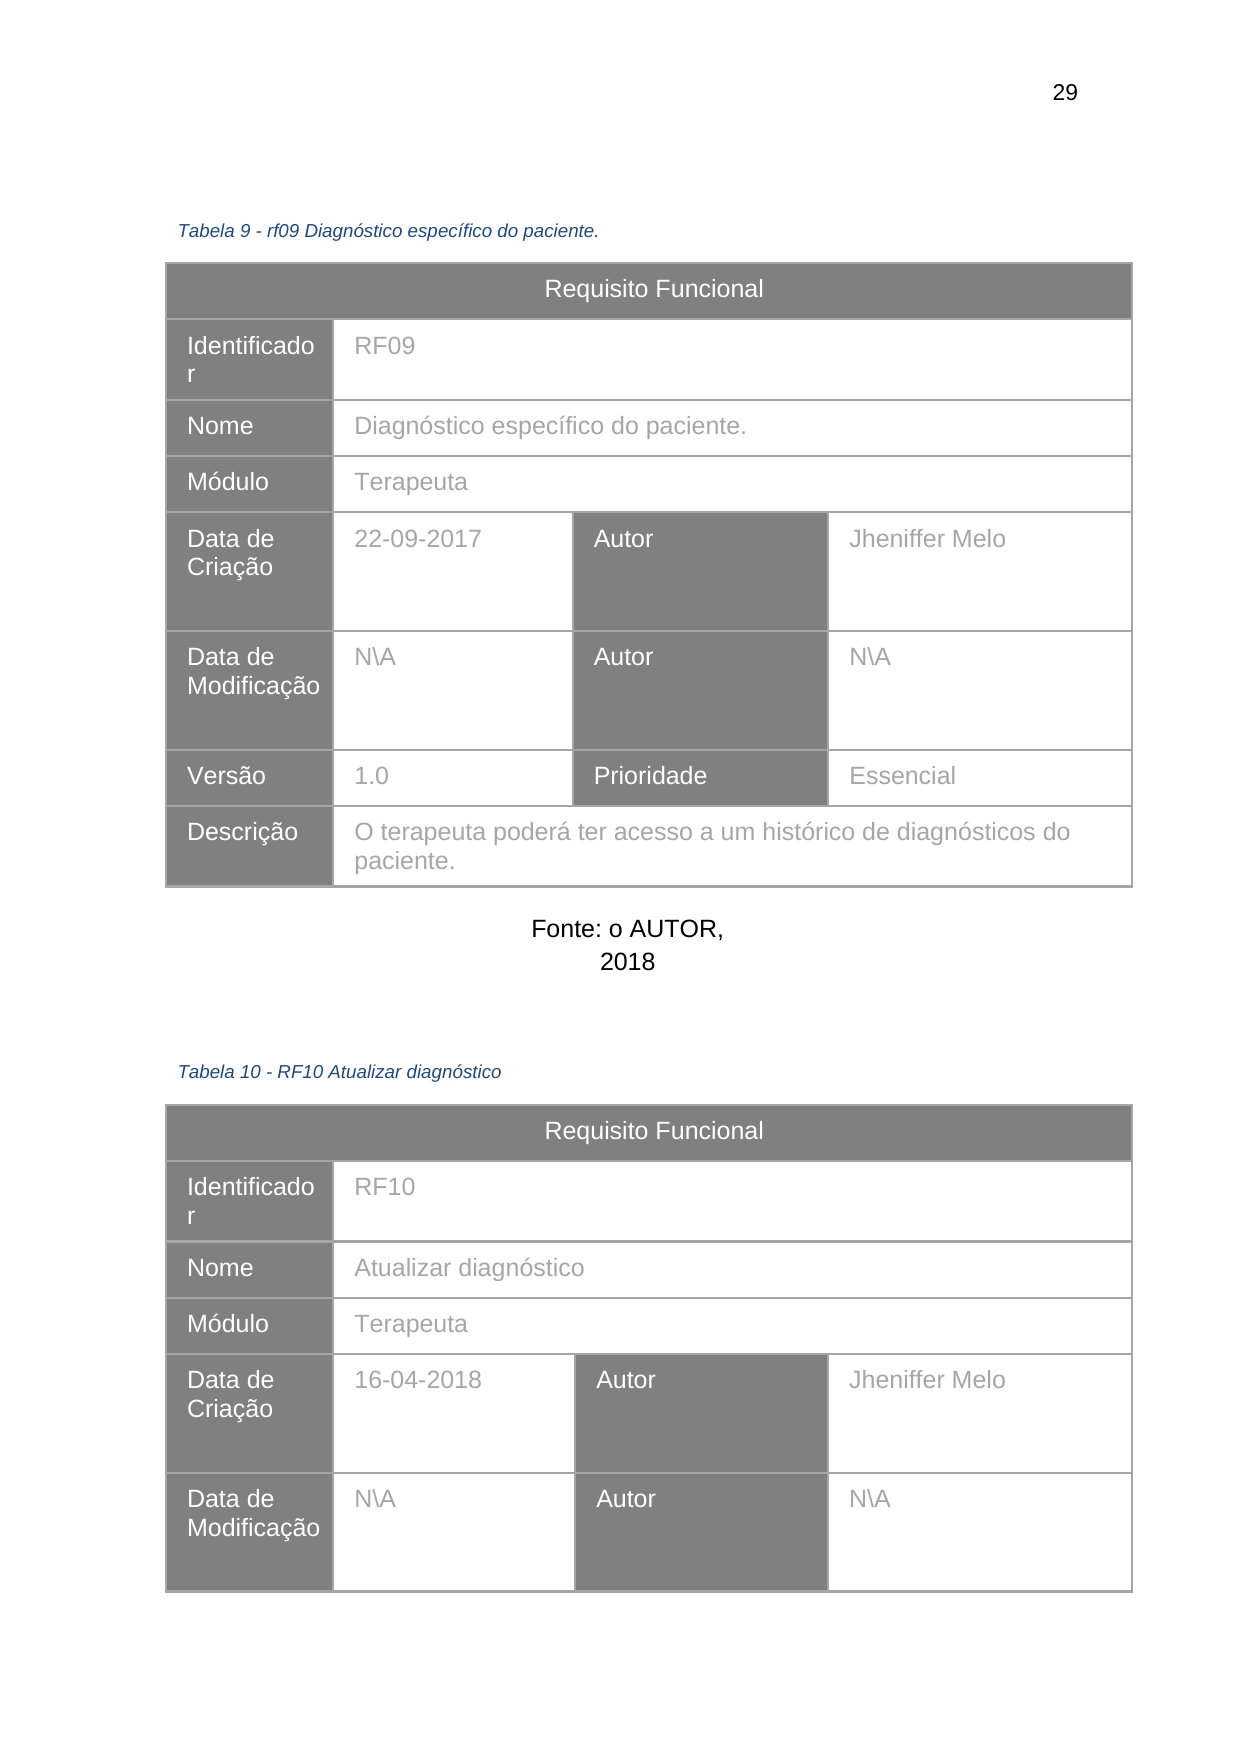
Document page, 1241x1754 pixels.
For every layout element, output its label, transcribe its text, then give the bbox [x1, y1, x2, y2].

table_header Requisito Funcional [167, 264, 1131, 318]
table_cell Nome [167, 1243, 332, 1297]
table_cell Módulo [167, 457, 332, 511]
table_cell Data de Criação [167, 1355, 332, 1472]
table_cell Diagnóstico específico do paciente. [334, 401, 1131, 455]
table_cell Jheniffer Melo [829, 513, 1131, 630]
table_cell Autor [574, 632, 827, 749]
table_cell Autor [576, 1474, 827, 1590]
table_cell Descrição [167, 807, 332, 885]
table_cell Módulo [167, 1299, 332, 1353]
table_cell RF09 [334, 320, 1131, 399]
table_cell Essencial [829, 751, 1131, 805]
table_cell Versão [167, 751, 332, 805]
table_cell Nome [167, 401, 332, 455]
table_cell 16-04-2018 [334, 1355, 574, 1472]
table_cell Atualizar diagnóstico [334, 1243, 1131, 1297]
table_header Requisito Funcional [167, 1106, 1131, 1160]
table_cell Identificador [167, 1162, 332, 1240]
table_cell Identificador [167, 320, 332, 399]
table_cell Prioridade [574, 751, 827, 805]
table_cell Autor [574, 513, 827, 630]
table_cell RF10 [334, 1162, 1131, 1240]
table_cell 22-09-2017 [334, 513, 572, 630]
table_cell Data de Modificação [167, 632, 332, 749]
table_cell Terapeuta [334, 457, 1131, 511]
text Fonte: o AUTOR, [177, 914, 1078, 942]
text Tabela 10 - RF10 Atualizar diagnóstico [177, 1061, 1078, 1083]
table_cell Data de Modificação [167, 1474, 332, 1590]
text 2018 [177, 947, 1078, 976]
table_cell O terapeuta poderá ter acesso a um histórico de diagnósticos do paciente. [334, 807, 1131, 885]
table_cell N\A [829, 632, 1131, 749]
table_cell Autor [576, 1355, 827, 1472]
table_cell 1.0 [334, 751, 572, 805]
table_cell Jheniffer Melo [829, 1355, 1131, 1472]
table_cell N\A [334, 632, 572, 749]
table_cell N\A [334, 1474, 574, 1590]
table_cell Terapeuta [334, 1299, 1131, 1353]
table_cell Data de Criação [167, 513, 332, 630]
text Tabela 9 - rf09 Diagnóstico específico do paciente. [177, 219, 1078, 241]
table_cell N\A [829, 1474, 1131, 1590]
